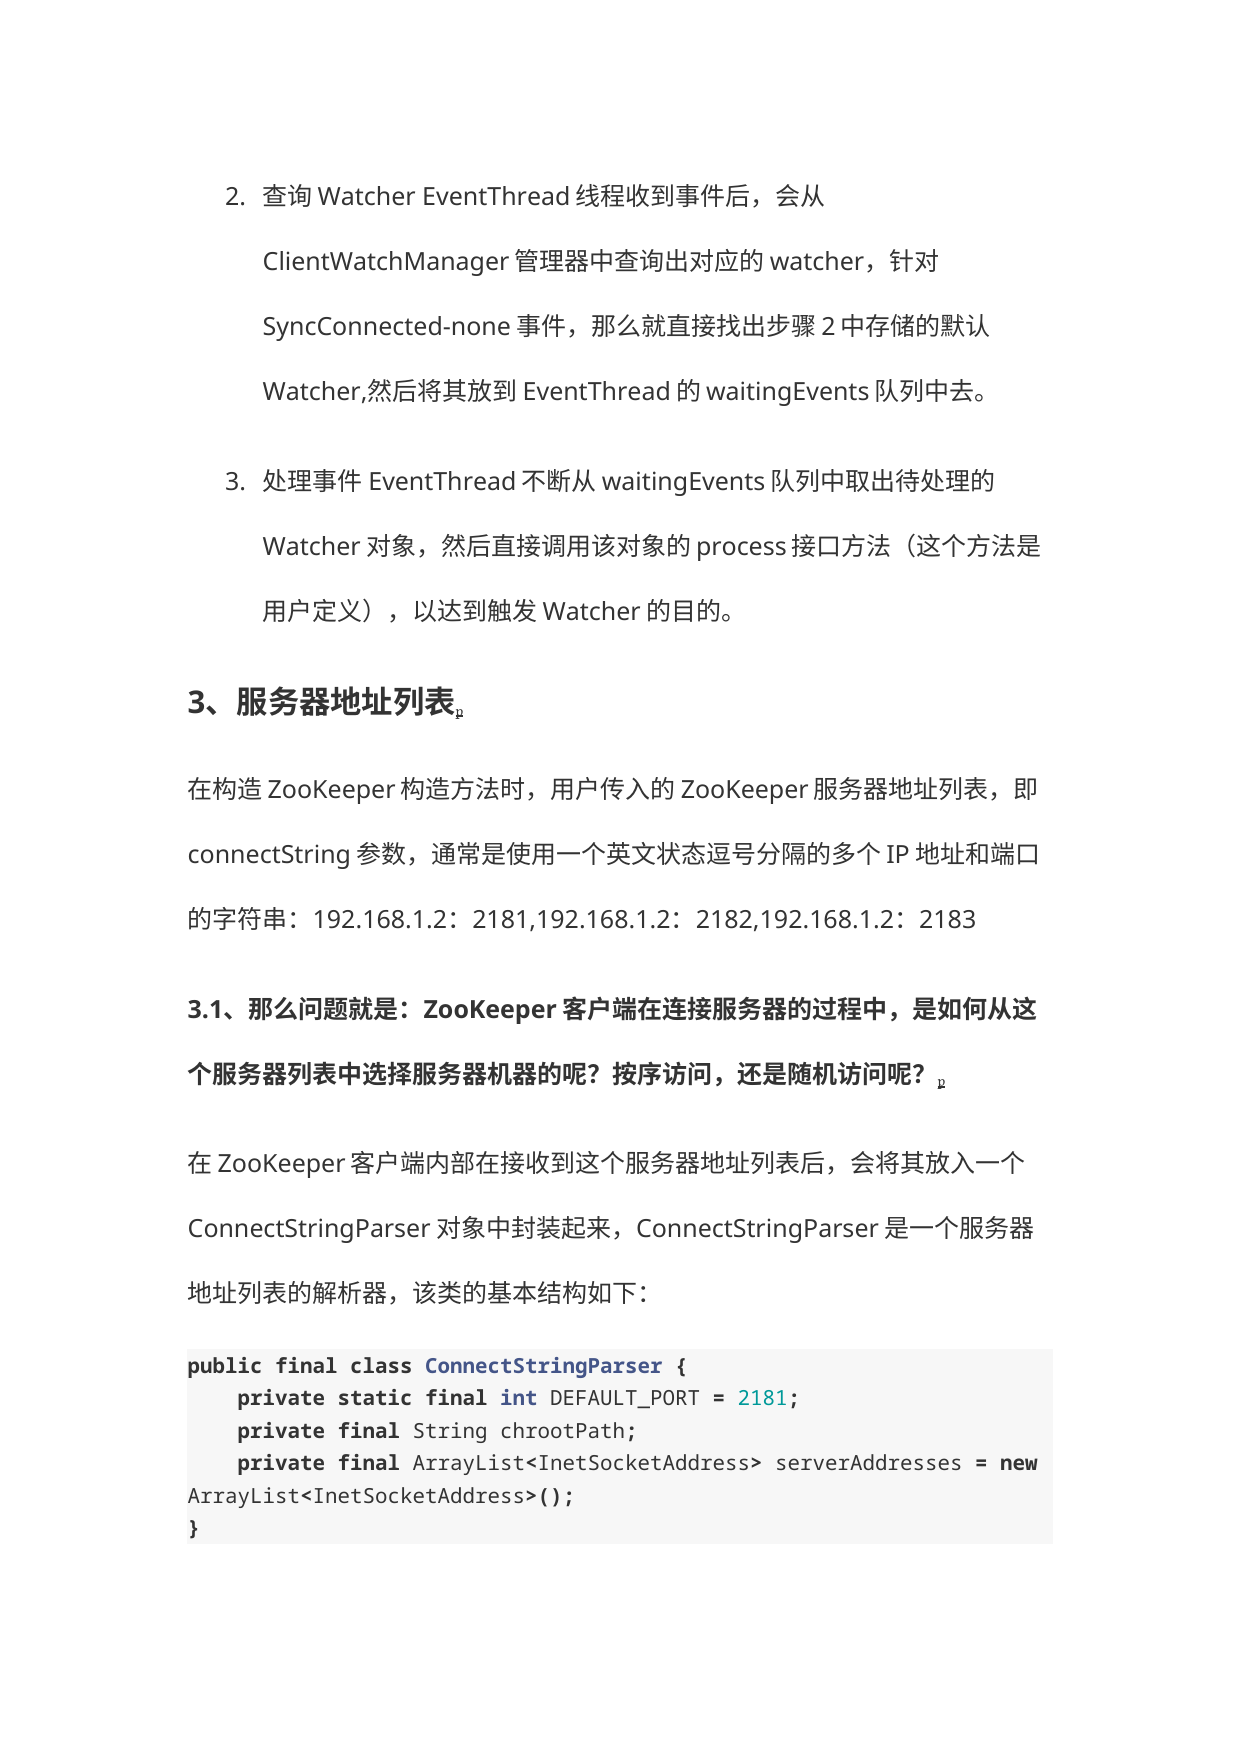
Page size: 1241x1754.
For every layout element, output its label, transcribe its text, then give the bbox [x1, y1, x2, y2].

text private final ArrayList<InetSocketAddress> serverAddresses = new ArrayList<InetSocketAddress>(); [187, 1446, 1053, 1511]
list 查询Watcher EventThread线程收到事件后，会从ClientWatchManager管理器中查询出对应的watcher，针对SyncConnected-none事件，那么就直接找出步骤2中存储的默认Watcher,然后将其放到EventThread的waitingEvents队列中去。 [225, 162, 1053, 422]
text 3.1、那么问题就是：ZooKeeper客户端在连接服务器的过程中，是如何从这个服务器列表中选择服务器机器的呢？按序访问，还是随机访问呢？ [187, 975, 1053, 1105]
text private final String chrootPath; [187, 1414, 1053, 1446]
list 处理事件 EventThread不断从waitingEvents队列中取出待处理的Watcher对象，然后直接调用该对象的process接口方法（这个方法是用户定义），以达到触发Watcher的目的。 [225, 447, 1053, 642]
text 在构造ZooKeeper构造方法时，用户传入的ZooKeeper服务器地址列表，即connectString参数，通常是使用一个英文状态逗号分隔的多个IP地址和端口的字符串：192.168.1.2：2181,192.168.1.2：2182,192.168.1.2：2183 [187, 755, 1053, 950]
text public final class ConnectStringParser { [187, 1349, 1053, 1381]
text private static final int DEFAULT_PORT = 2181; [187, 1381, 1053, 1414]
text } [187, 1511, 1053, 1544]
text 在ZooKeeper客户端内部在接收到这个服务器地址列表后，会将其放入一个ConnectStringParser对象中封装起来，ConnectStringParser是一个服务器地址列表的解析器，该类的基本结构如下： [187, 1129, 1053, 1324]
text 3、服务器地址列表 [187, 667, 1053, 732]
